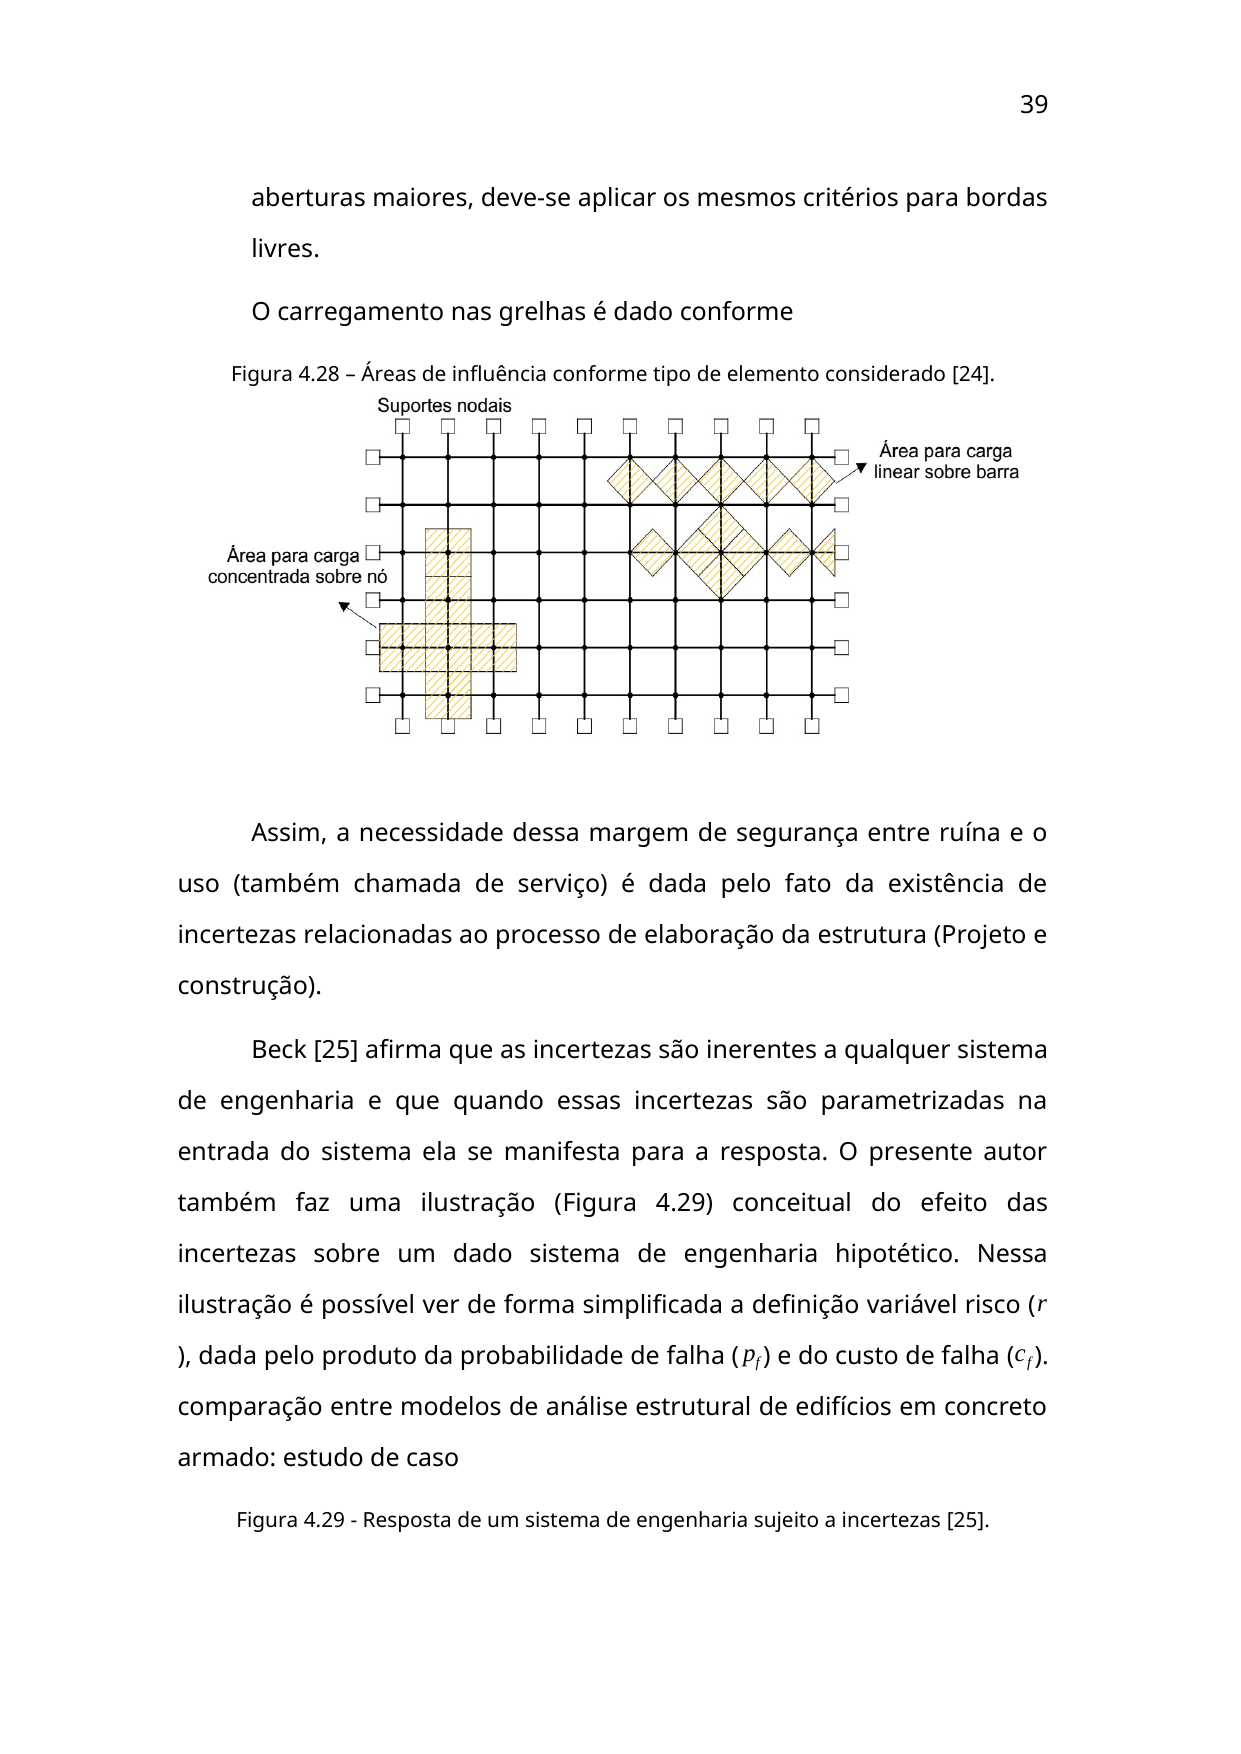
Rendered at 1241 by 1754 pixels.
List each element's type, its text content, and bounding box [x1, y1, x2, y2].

table_header Figura 4.28 – Áreas de influência conforme tipo de elemento considerado [24]. [177, 358, 1048, 390]
text Beck [25] afirma que as incertezas são inerentes a qualquer sistema de engenharia e que quando essas incertezas são parametrizadas na entrada do sistema ela se manifesta para a resposta. O presente autor também faz uma ilustração (Figura 4.29) conceitual do efeito das incertezas sobre um dado sistema de engenharia hipotético. Nessa ilustração é possível ver de forma simplificada a definição variável risco (), dada pelo produto da probabilidade de falha () e do custo de falha (). comparação entre modelos de análise estrutural de edifícios em concreto armado: estudo de caso [177, 1032, 1048, 1474]
text O carregamento nas grelhas é dado conforme [177, 294, 1048, 328]
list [251, 179, 1048, 264]
text Assim, a necessidade dessa margem de segurança entre ruína e o uso (também chamada de serviço) é dada pelo fato da existência de incertezas relacionadas ao processo de elaboração da estrutura (Projeto e construção). [177, 815, 1048, 1002]
table_cell [177, 390, 1048, 739]
table_header Figura 4.29 - Resposta de um sistema de engenharia sujeito a incertezas [25]. [177, 1504, 1048, 1536]
picture [203, 392, 1022, 737]
